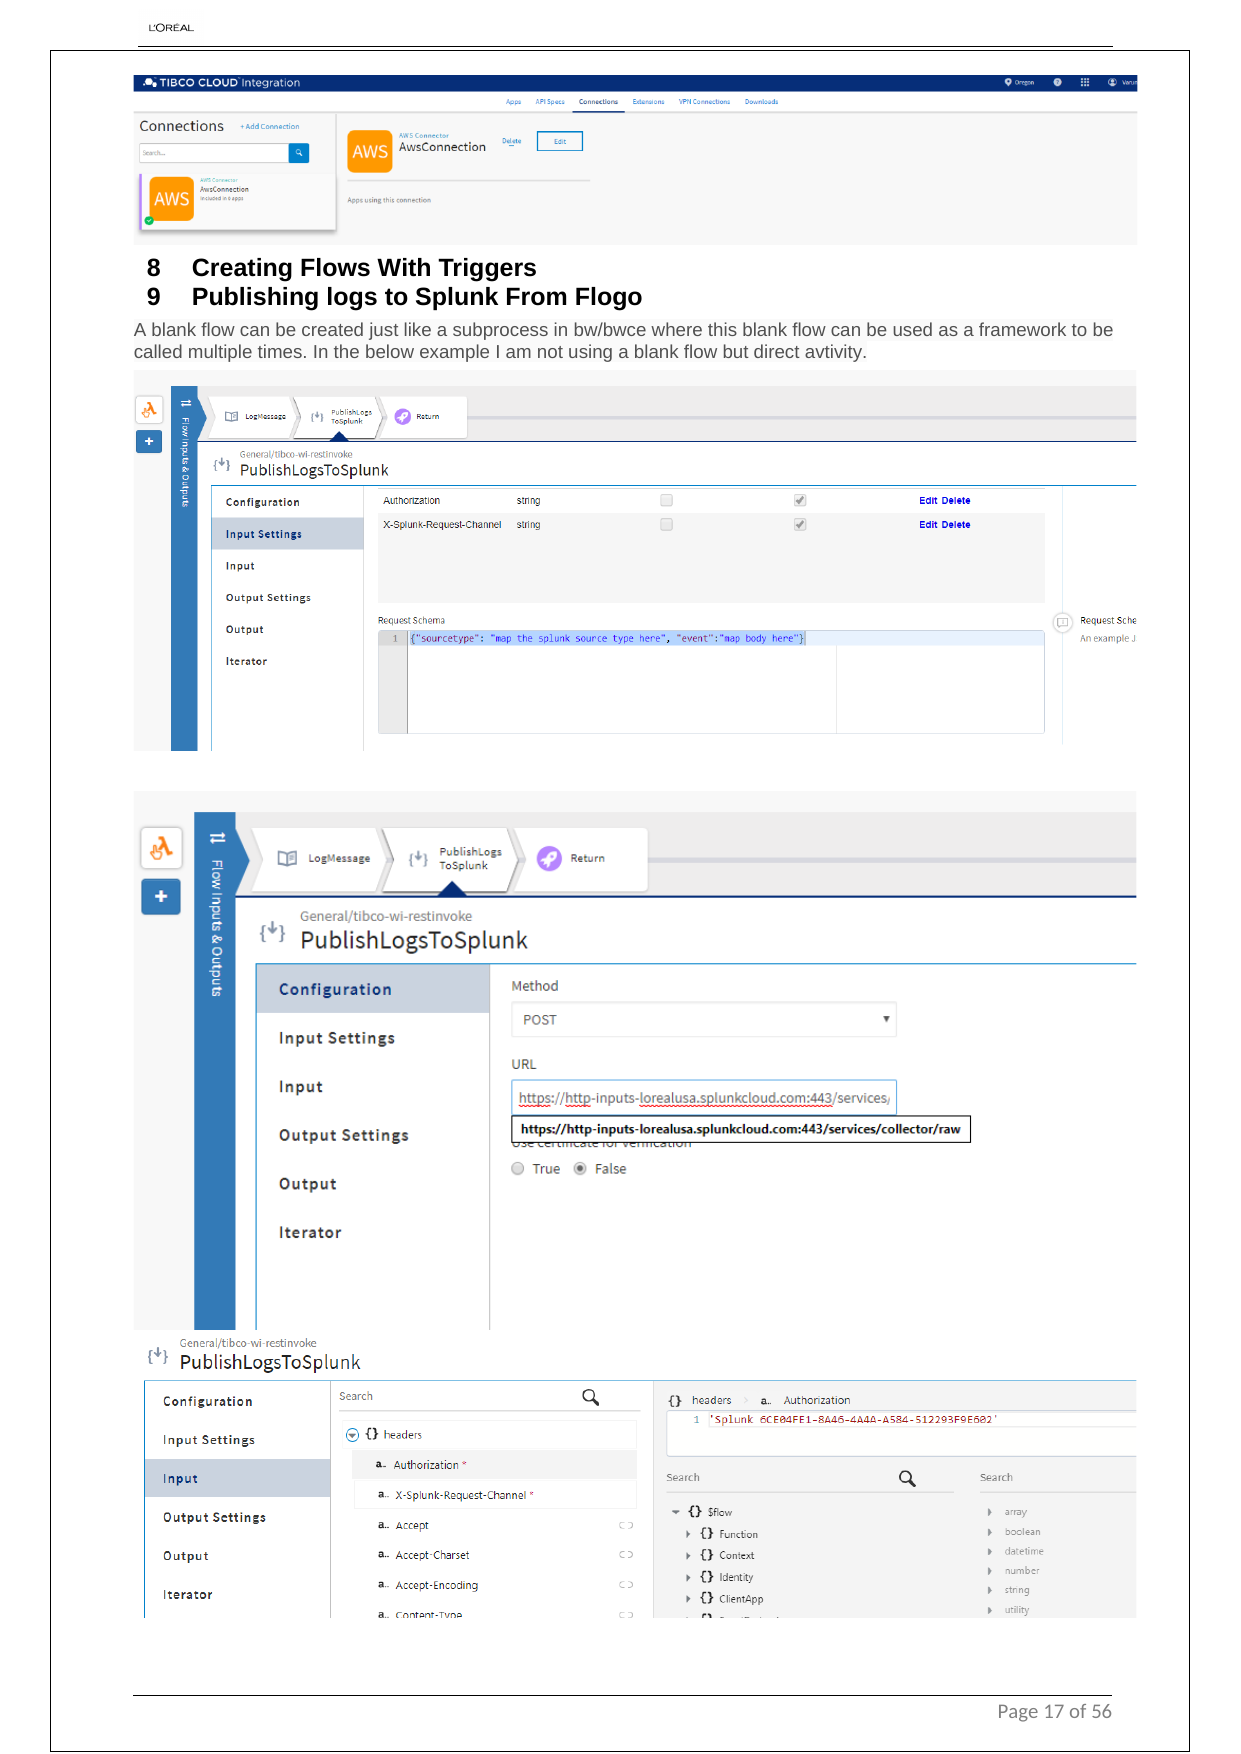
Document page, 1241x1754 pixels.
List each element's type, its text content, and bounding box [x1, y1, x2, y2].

picture [133, 370, 1137, 751]
picture [133, 791, 1137, 1330]
subtitle Creating Flows With Triggers [147, 253, 1122, 282]
picture [133, 1338, 1137, 1618]
picture [137, 9, 204, 47]
picture [133, 75, 1138, 245]
subtitle Publishing logs to Splunk From Flogo [147, 282, 1122, 311]
